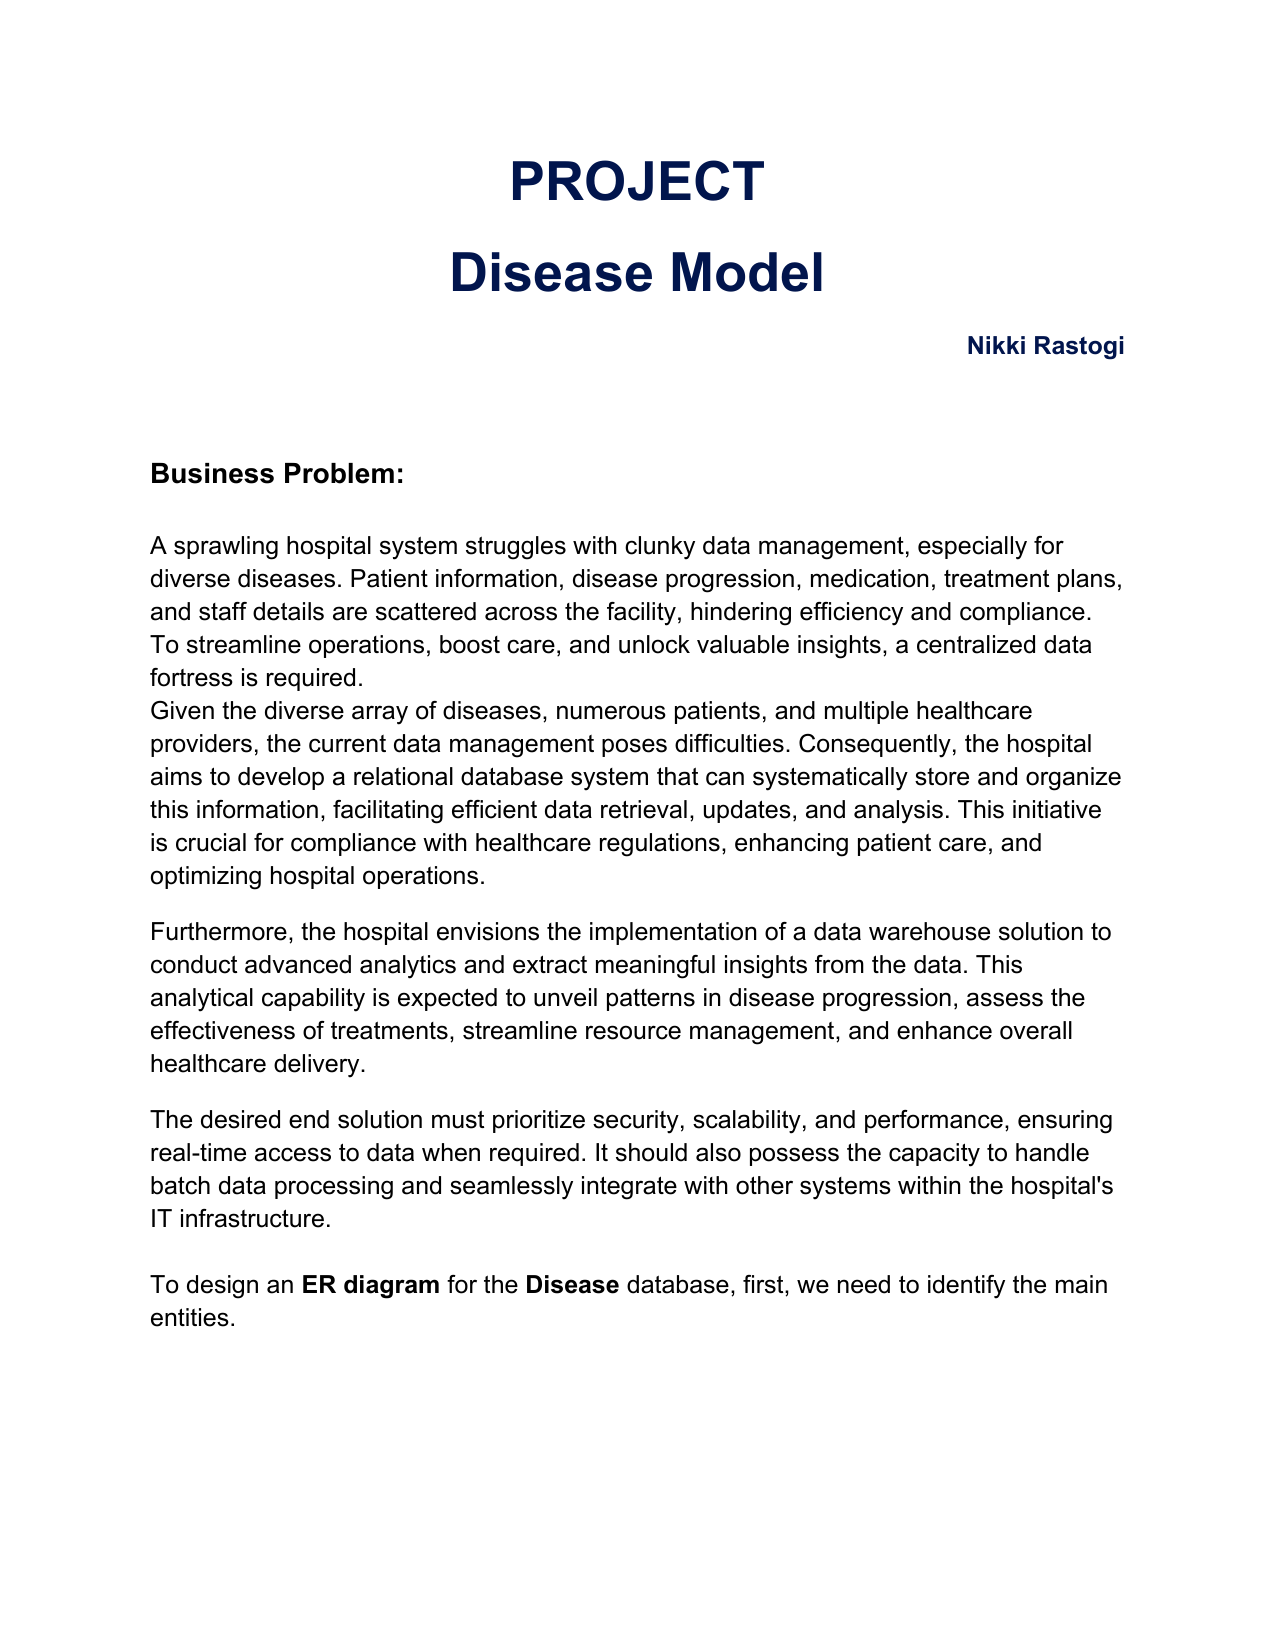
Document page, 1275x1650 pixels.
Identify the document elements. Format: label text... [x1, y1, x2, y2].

text To design an ER diagram for the Disease database, first, we need to identify the main entities. [150, 1270, 1125, 1332]
text A sprawling hospital system struggles with clunky data management, especially for diverse diseases. Patient information, disease progression, medication, treatment plans, and staff details are scattered across the facility, hindering efficiency and compliance. To streamline operations, boost care, and unlock valuable insights, a centralized data fortress is required. [150, 531, 1125, 692]
text PROJECT [150, 150, 1125, 212]
text Disease Model [150, 240, 1125, 303]
text Business Problem: [150, 457, 1125, 489]
text Nikki Rastogi [150, 331, 1125, 359]
text The desired end solution must prioritize security, scalability, and performance, ensuring real-time access to data when required. It should also possess the capacity to handle batch data processing and seamlessly integrate with other systems within the hospital's IT infrastructure. [150, 1105, 1125, 1233]
text Furthermore, the hospital envisions the implementation of a data warehouse solution to conduct advanced analytics and extract meaningful insights from the data. This analytical capability is expected to unveil patterns in disease progression, assess the effectiveness of treatments, streamline resource management, and enhance overall healthcare delivery. [150, 917, 1125, 1078]
text Given the diverse array of diseases, numerous patients, and multiple healthcare providers, the current data management poses difficulties. Consequently, the hospital aims to develop a relational database system that can systematically store and organize this information, facilitating efficient data retrieval, updates, and analysis. This initiative is crucial for compliance with healthcare regulations, enhancing patient care, and optimizing hospital operations. [150, 696, 1125, 890]
